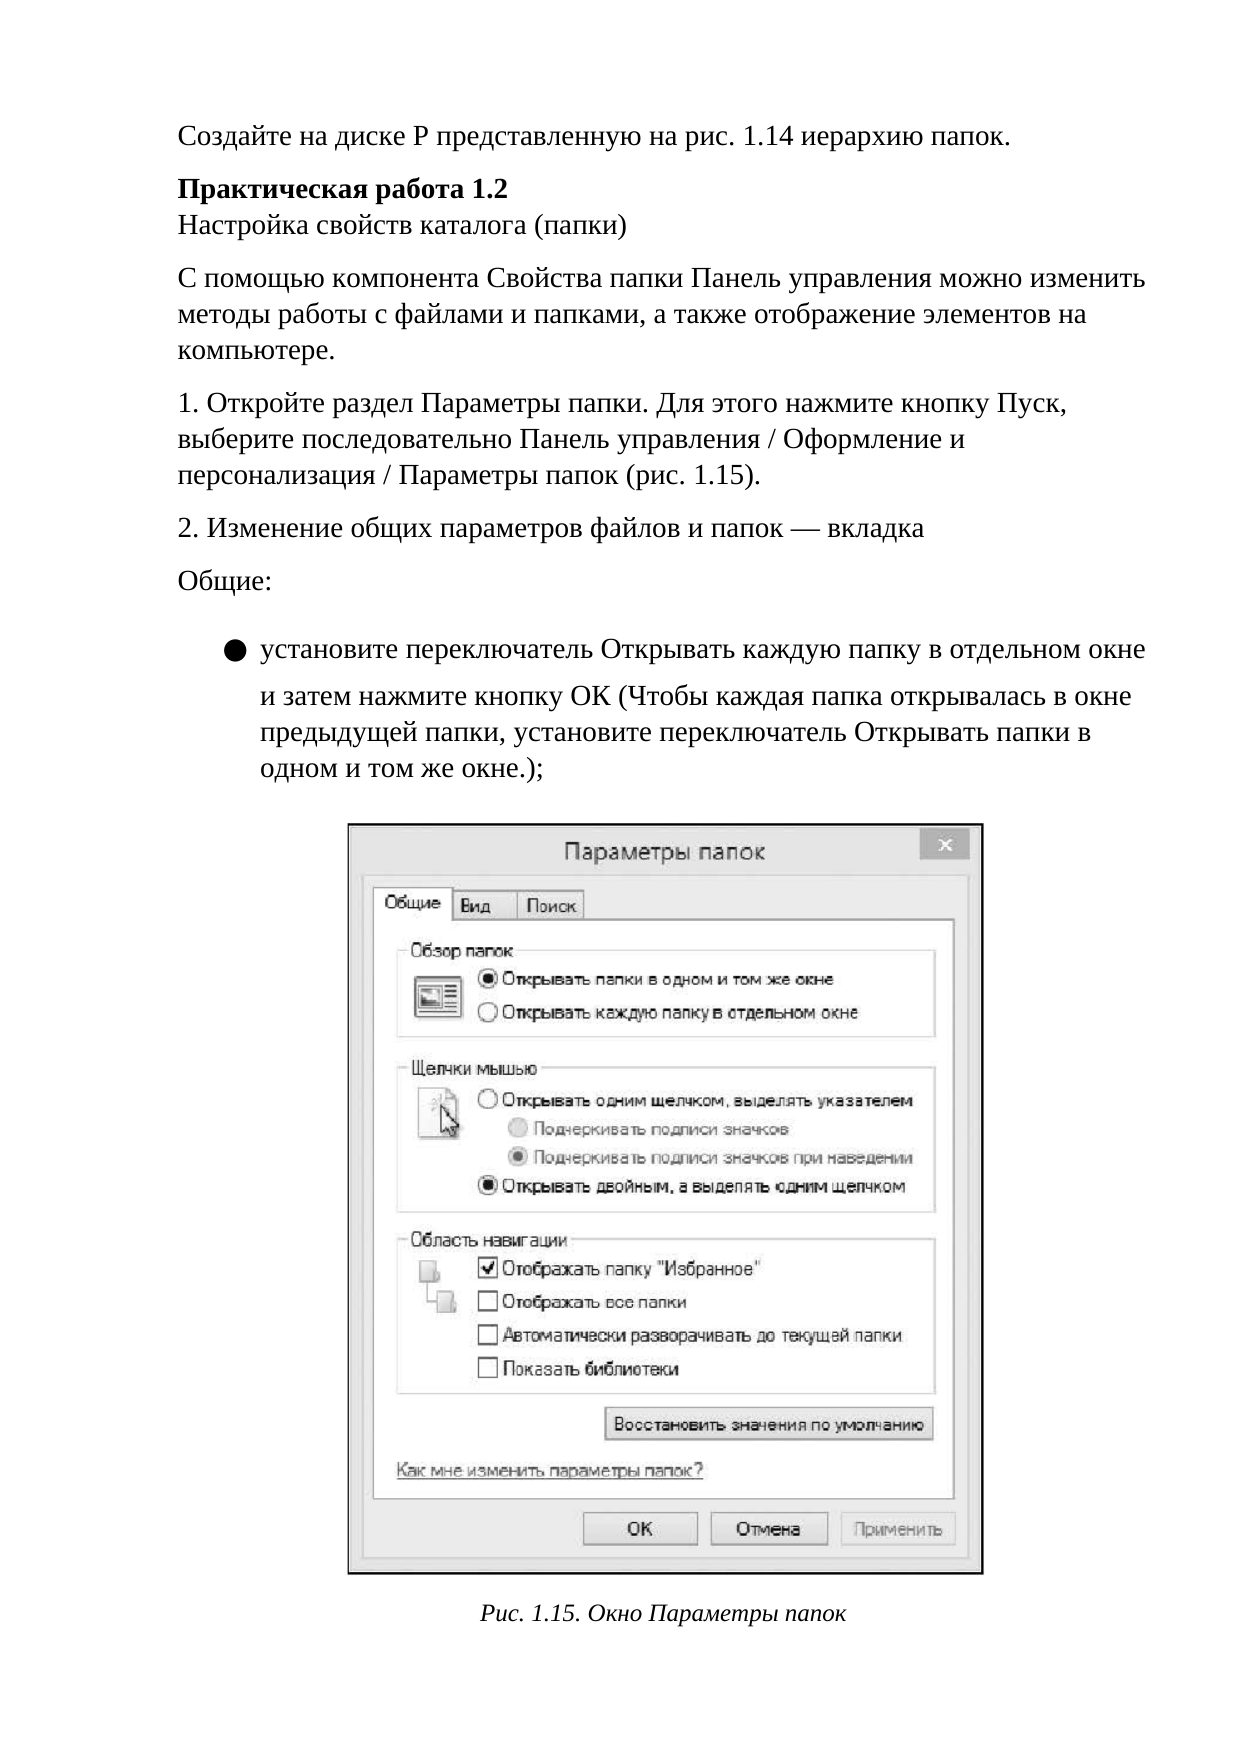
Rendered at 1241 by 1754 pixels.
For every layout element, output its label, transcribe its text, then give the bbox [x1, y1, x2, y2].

picture [309, 803, 1020, 1596]
text Общие: [177, 563, 1152, 596]
text 1. Откройте раздел Параметры папки. Для этого нажмите кнопку Пуск, выберите последовательно Панель управления / Оформление и персонализация / Параметры папок (рис. 1.15). [177, 385, 1152, 491]
text С помощью компонента Свойства папки Панель управления можно изменить методы работы с файлами и папками, а также отображение элементов на компьютере. [177, 260, 1152, 366]
text Создайте на диске Р представленную на рис. 1.14 иерархию папок. [177, 118, 1152, 152]
subtitle Практическая работа 1.2 [177, 171, 1105, 204]
list установите переключатель Открывать каждую папку в отдельном окне и затем нажмите кнопку ОК (Чтобы каждая папка открывалась в окне предыдущей папки, установите переключатель Открывать папки в одном и том же окне.); [222, 616, 1152, 784]
text Настройка свойств каталога (папки) [177, 207, 1152, 240]
text 2. Изменение общих параметров файлов и папок — вкладка [177, 510, 1152, 543]
